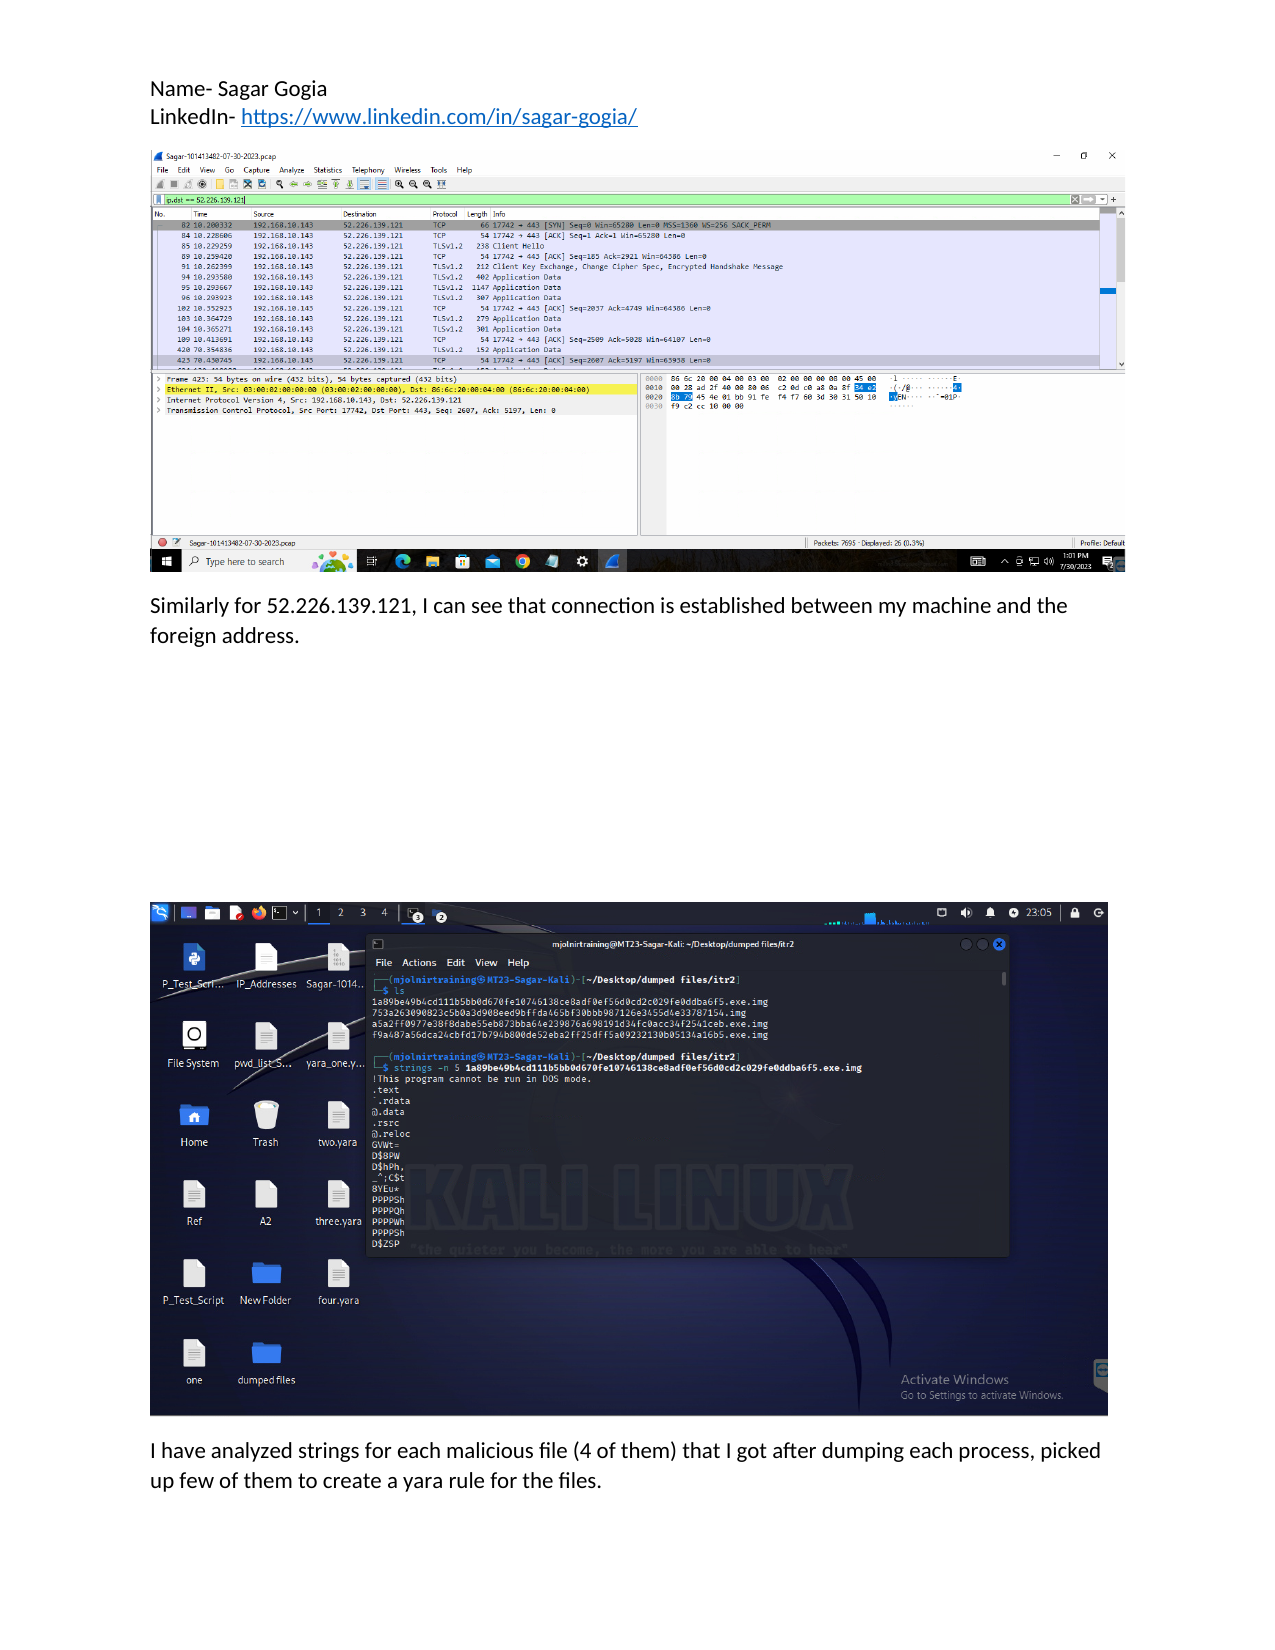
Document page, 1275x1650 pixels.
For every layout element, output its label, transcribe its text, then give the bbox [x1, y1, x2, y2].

text I have analyzed strings for each malicious file (4 of them) that I got after dumping each process, picked up few of them to create a yara rule for the files. [150, 1436, 1125, 1494]
picture [150, 902, 1108, 1417]
picture [150, 150, 1125, 572]
text Similarly for 52.226.139.121, I can see that connection is established between my machine and the foreign address. [150, 591, 1125, 649]
